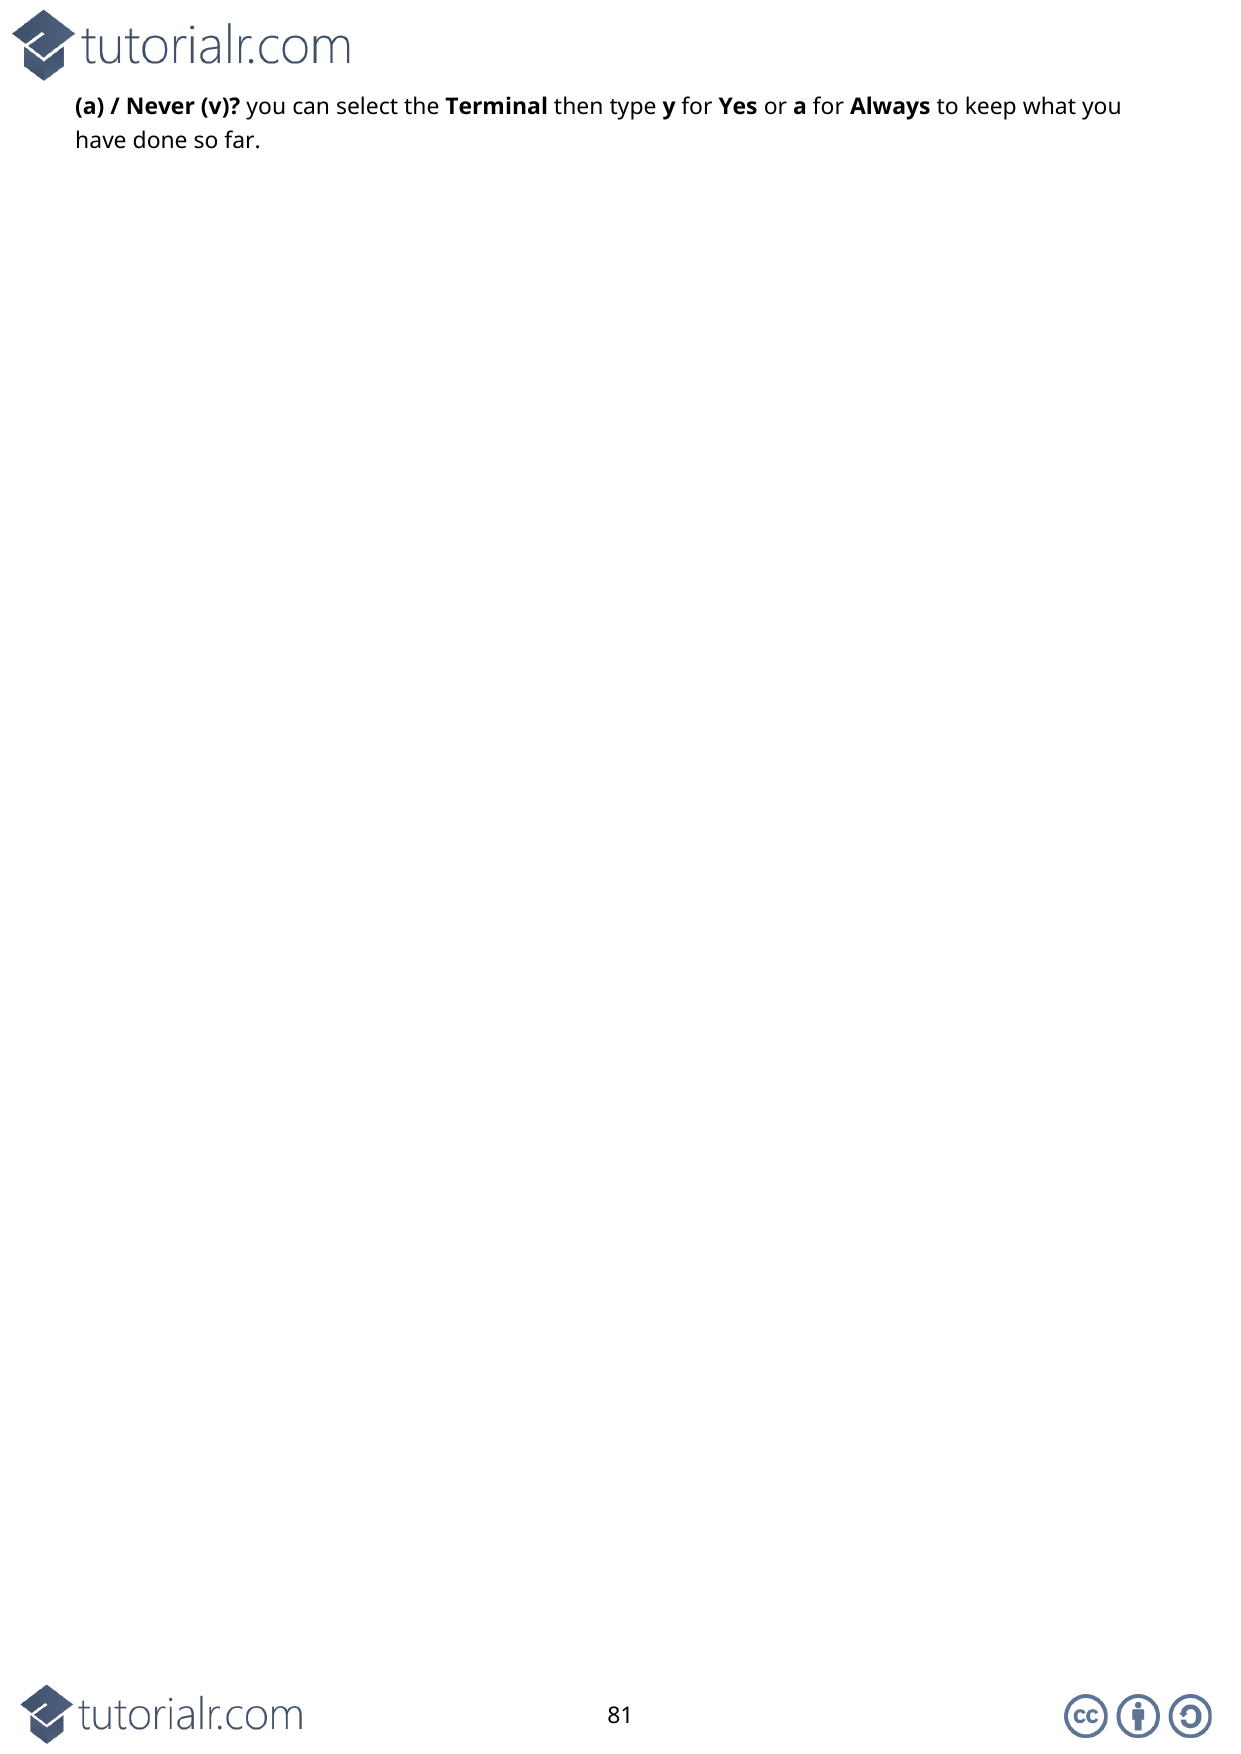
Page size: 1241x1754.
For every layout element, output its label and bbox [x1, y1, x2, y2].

picture [8, 9, 363, 81]
text [75, 90, 1165, 155]
picture [1064, 1694, 1212, 1738]
picture [17, 1685, 313, 1744]
